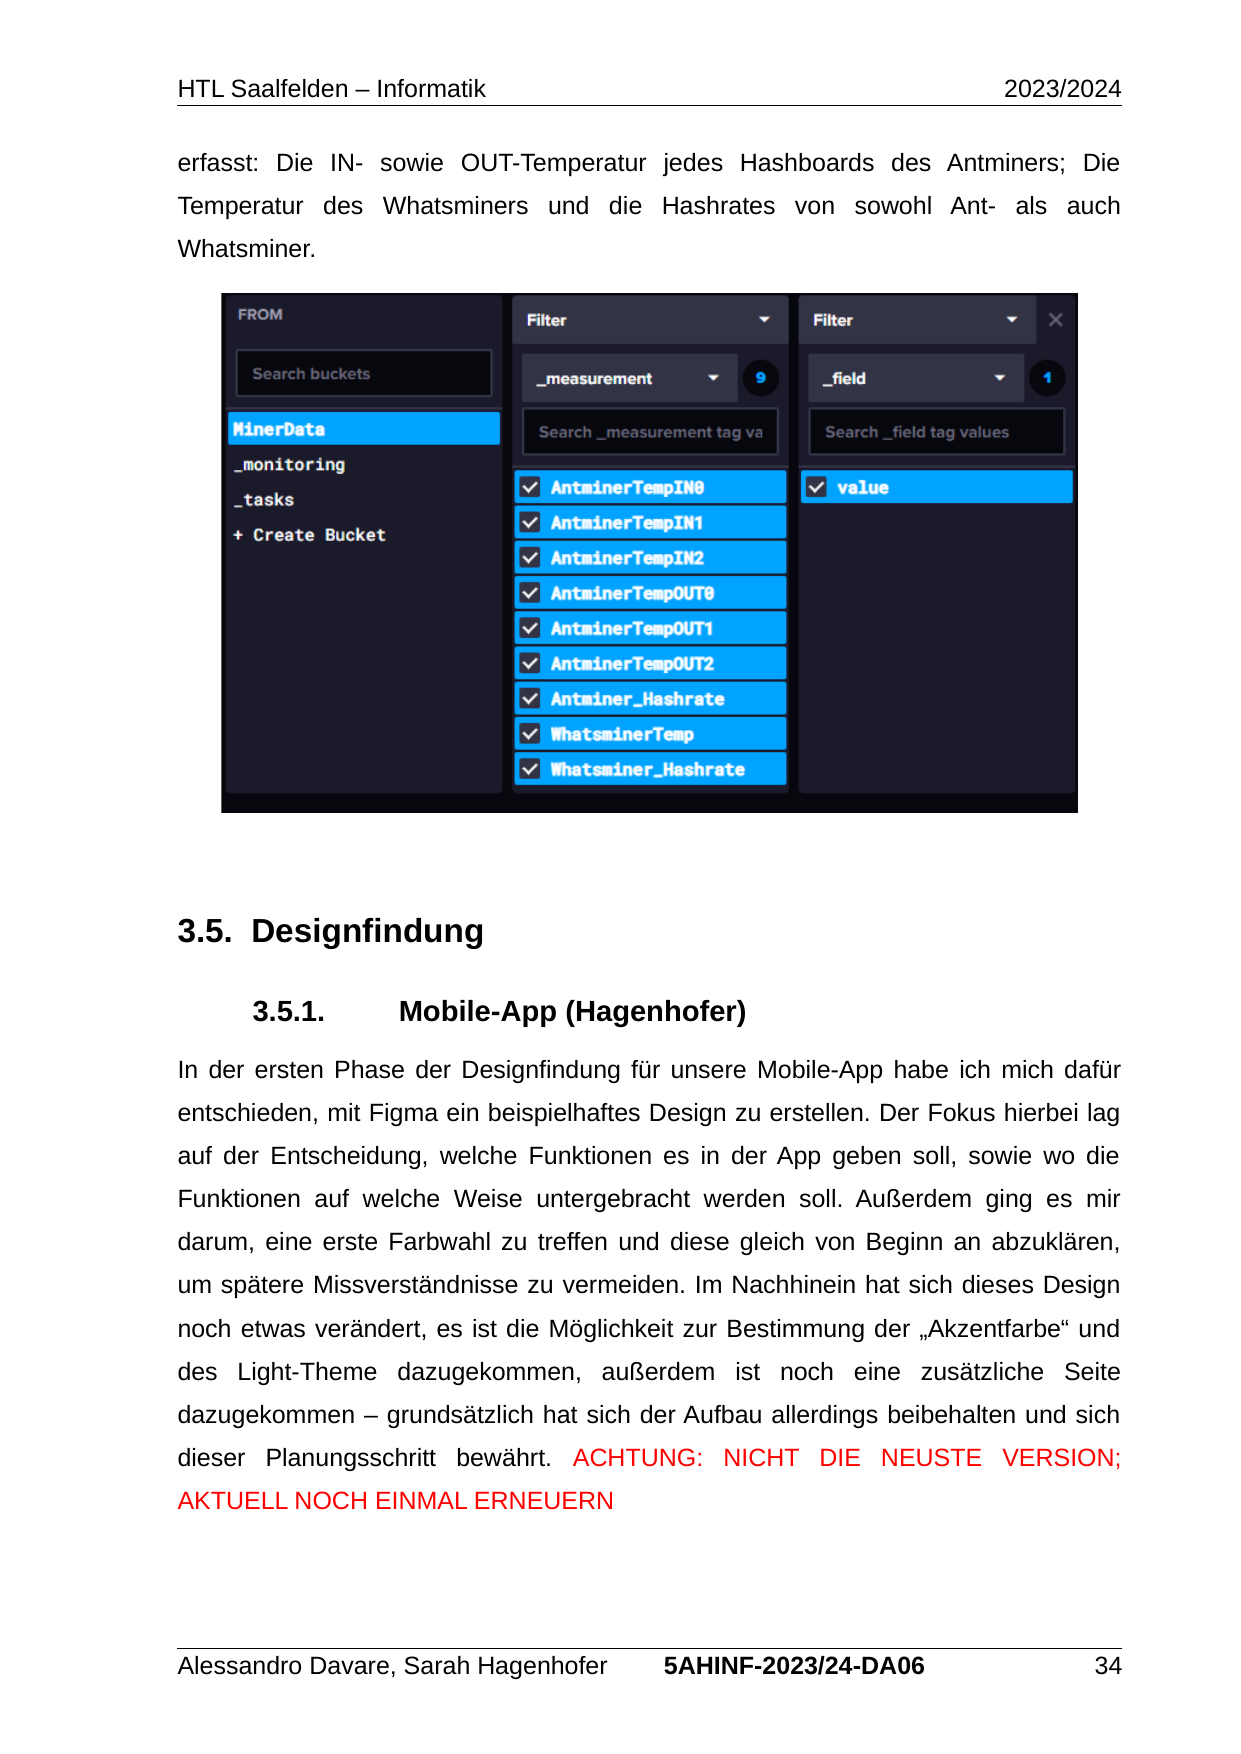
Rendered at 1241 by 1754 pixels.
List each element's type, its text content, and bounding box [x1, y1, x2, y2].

picture [221, 293, 1078, 813]
text In der ersten Phase der Designfindung für unsere Mobile-App habe ich mich dafür entschieden, mit Figma ein beispielhaftes Design zu erstellen. Der Fokus hierbei lag auf der Entscheidung, welche Funktionen es in der App geben soll, sowie wo die Funktionen auf welche Weise untergebracht werden soll. Außerdem ging es mir darum, eine erste Farbwahl zu treffen und diese gleich von Beginn an abzuklären, um spätere Missverständnisse zu vermeiden. Im Nachhinein hat sich dieses Design noch etwas verändert, es ist die Möglichkeit zur Bestimmung der „Akzentfarbe“ und des Light-Theme dazugekommen, außerdem ist noch eine zusätzliche Seite dazugekommen – grundsätzlich hat sich der Aufbau allerdings beibehalten und sich dieser Planungsschritt bewährt. ACHTUNG: NICHT DIE NEUSTE VERSION; AKTUELL NOCH EINMAL ERNEUERN [177, 1055, 1122, 1515]
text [177, 148, 1122, 263]
subtitle Designfindung [177, 912, 1122, 950]
subtitle Mobile-App (Hagenhofer) [252, 994, 1122, 1028]
